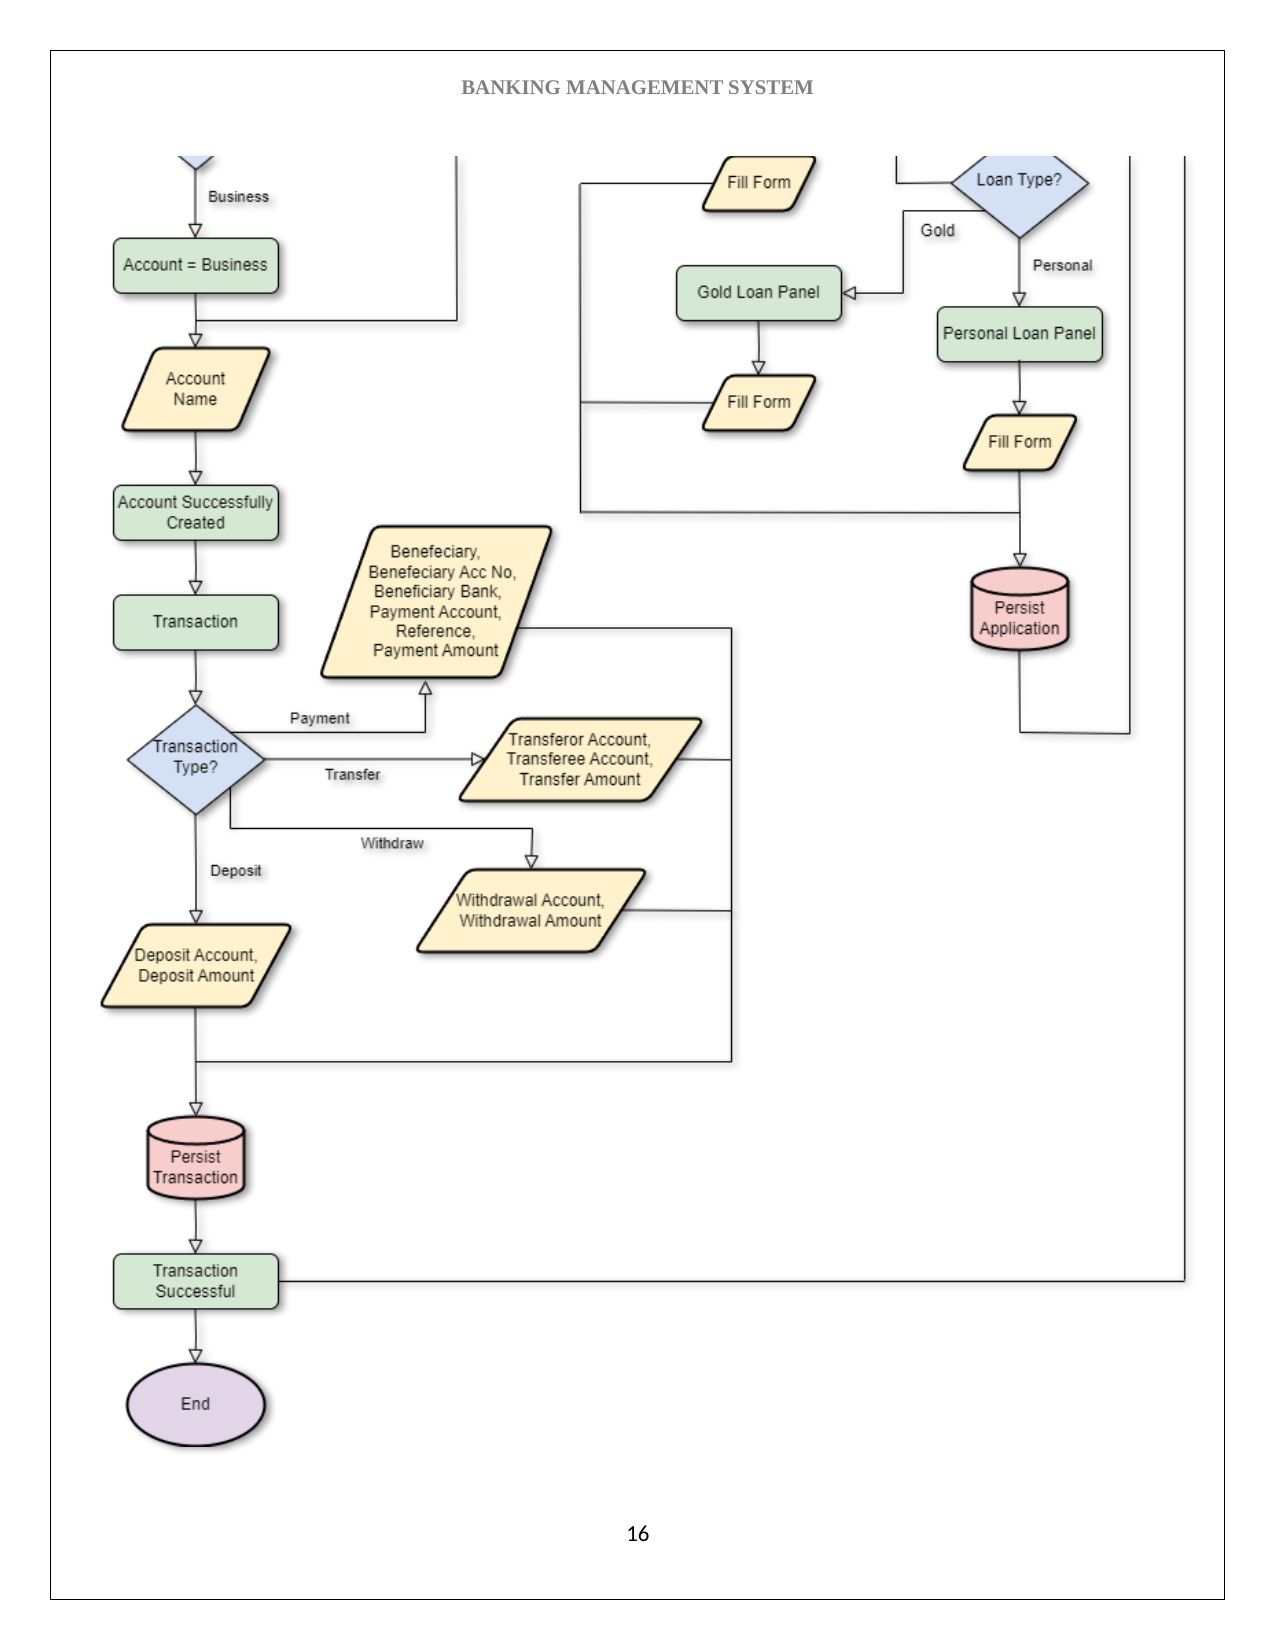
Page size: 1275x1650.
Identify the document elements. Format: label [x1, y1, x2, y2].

picture [98, 156, 1187, 1447]
